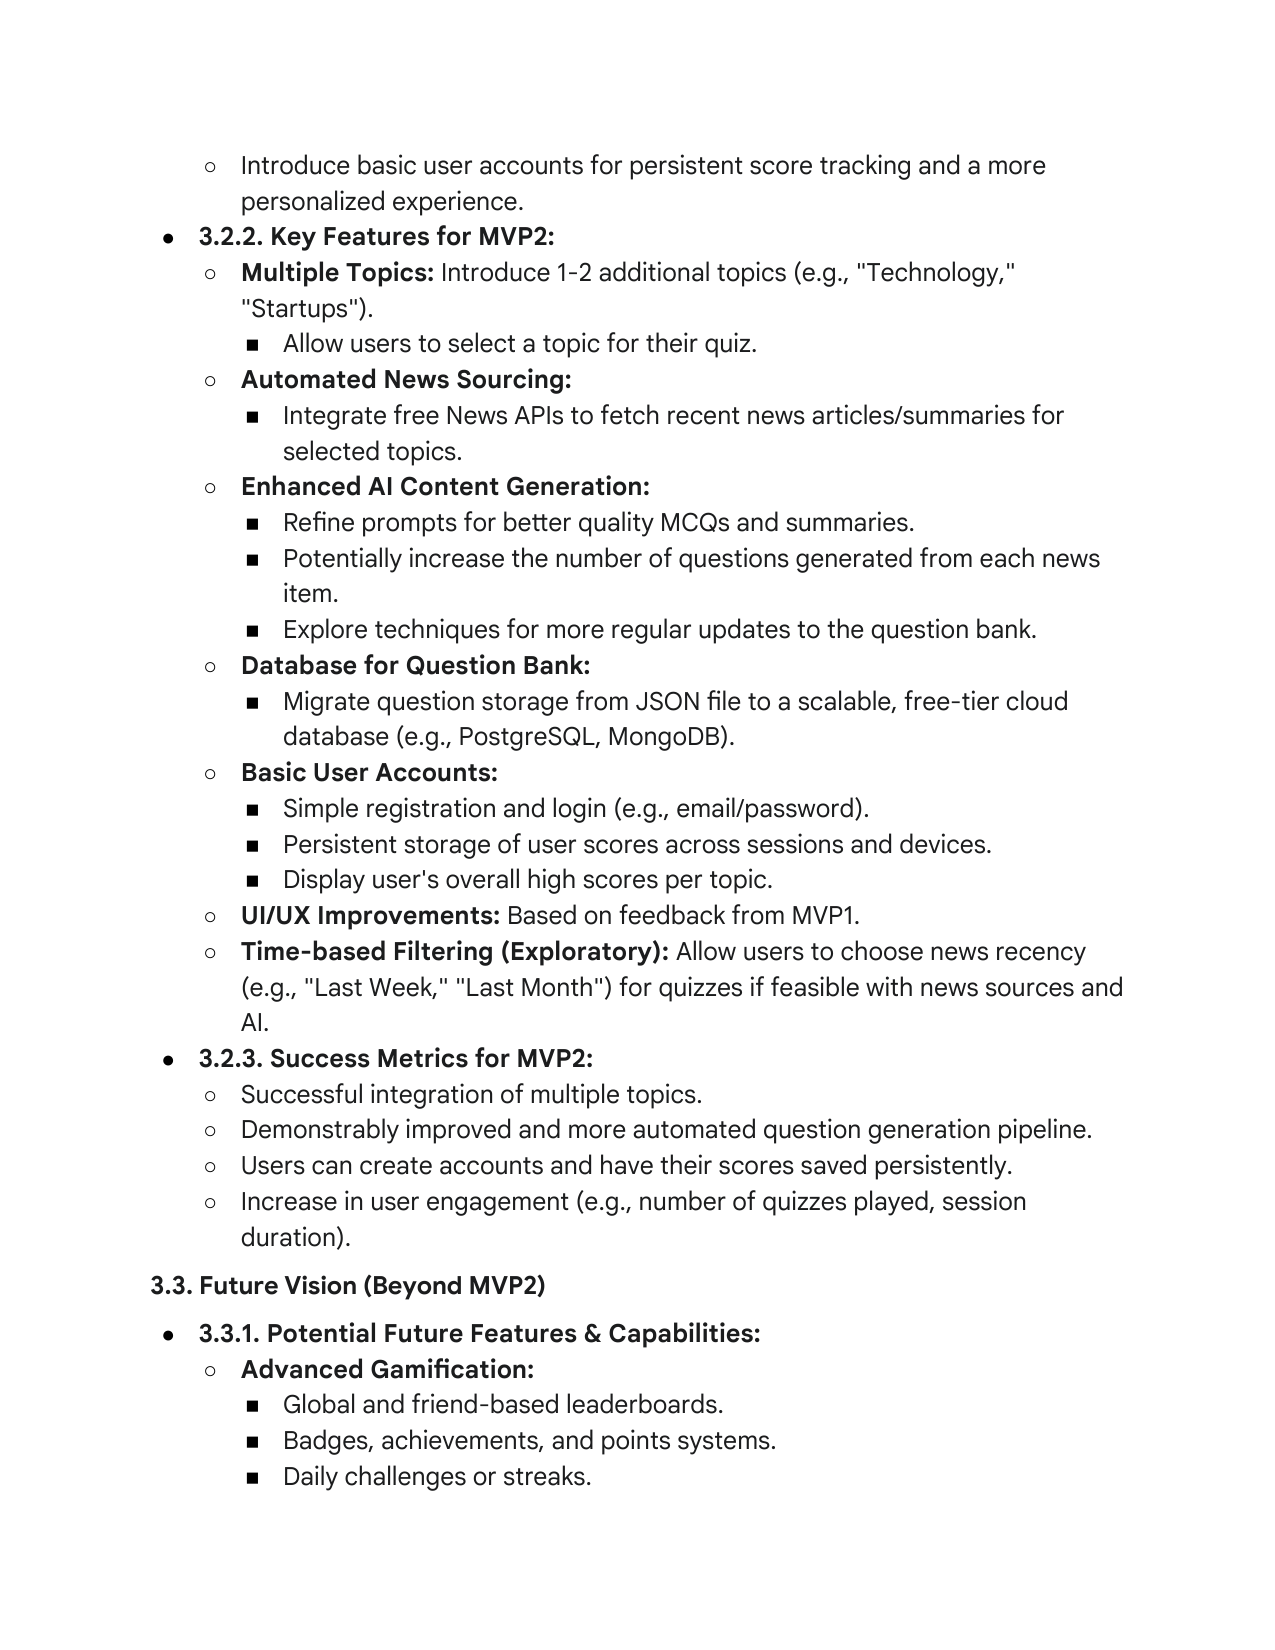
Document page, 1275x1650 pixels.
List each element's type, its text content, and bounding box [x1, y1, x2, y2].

list Demonstrably improved and more automated question generation pipeline. [203, 1115, 1125, 1146]
list Advanced Gamification: [203, 1354, 1125, 1385]
subtitle 3.3. Future Vision (Beyond MVP2) [150, 1270, 1125, 1301]
list Potentially increase the number of questions generated from each news item. [245, 543, 1125, 610]
list Display user's overall high scores per topic. [245, 864, 1125, 896]
list Introduce basic user accounts for persistent score tracking and a more personalized experience. [203, 150, 1125, 217]
list Integrate free News APIs to fetch recent news articles/summaries for selected topics. [245, 400, 1125, 467]
list Database for Question Bank: [203, 650, 1125, 682]
list Explore techniques for more regular updates to the question bank. [245, 614, 1125, 646]
list Users can create accounts and have their scores saved persistently. [203, 1150, 1125, 1182]
list Daily challenges or streaks. [245, 1461, 1125, 1493]
list Automated News Sourcing: [203, 364, 1125, 396]
list 3.3.1. Potential Future Features & Capabilities: [161, 1318, 1125, 1350]
list 3.2.2. Key Features for MVP2: [161, 221, 1125, 253]
list Simple registration and login (e.g., email/password). [245, 793, 1125, 824]
list Enhanced AI Content Generation: [203, 472, 1125, 503]
list Multiple Topics: Introduce 1-2 additional topics (e.g., "Technology," "Startups"). [203, 257, 1125, 324]
list Badges, achievements, and points systems. [245, 1426, 1125, 1457]
list Persistent storage of user scores across sessions and devices. [245, 829, 1125, 860]
list Basic User Accounts: [203, 757, 1125, 789]
list Allow users to select a topic for their quiz. [245, 329, 1125, 360]
list Refine prompts for better quality MCQs and summaries. [245, 507, 1125, 539]
list Migrate question storage from JSON file to a scalable, free-tier cloud database (e.g., PostgreSQL, MongoDB). [245, 686, 1125, 753]
list Successful integration of multiple topics. [203, 1079, 1125, 1110]
list 3.2.3. Success Metrics for MVP2: [161, 1043, 1125, 1074]
list Global and friend-based leaderboards. [245, 1390, 1125, 1421]
list UI/UX Improvements: Based on feedback from MVP1. [203, 900, 1125, 932]
list Time-based Filtering (Exploratory): Allow users to choose news recency (e.g., "Last Week," "Last Month") for quizzes if feasible with news sources and AI. [203, 936, 1125, 1039]
list Increase in user engagement (e.g., number of quizzes played, session duration). [203, 1186, 1125, 1253]
